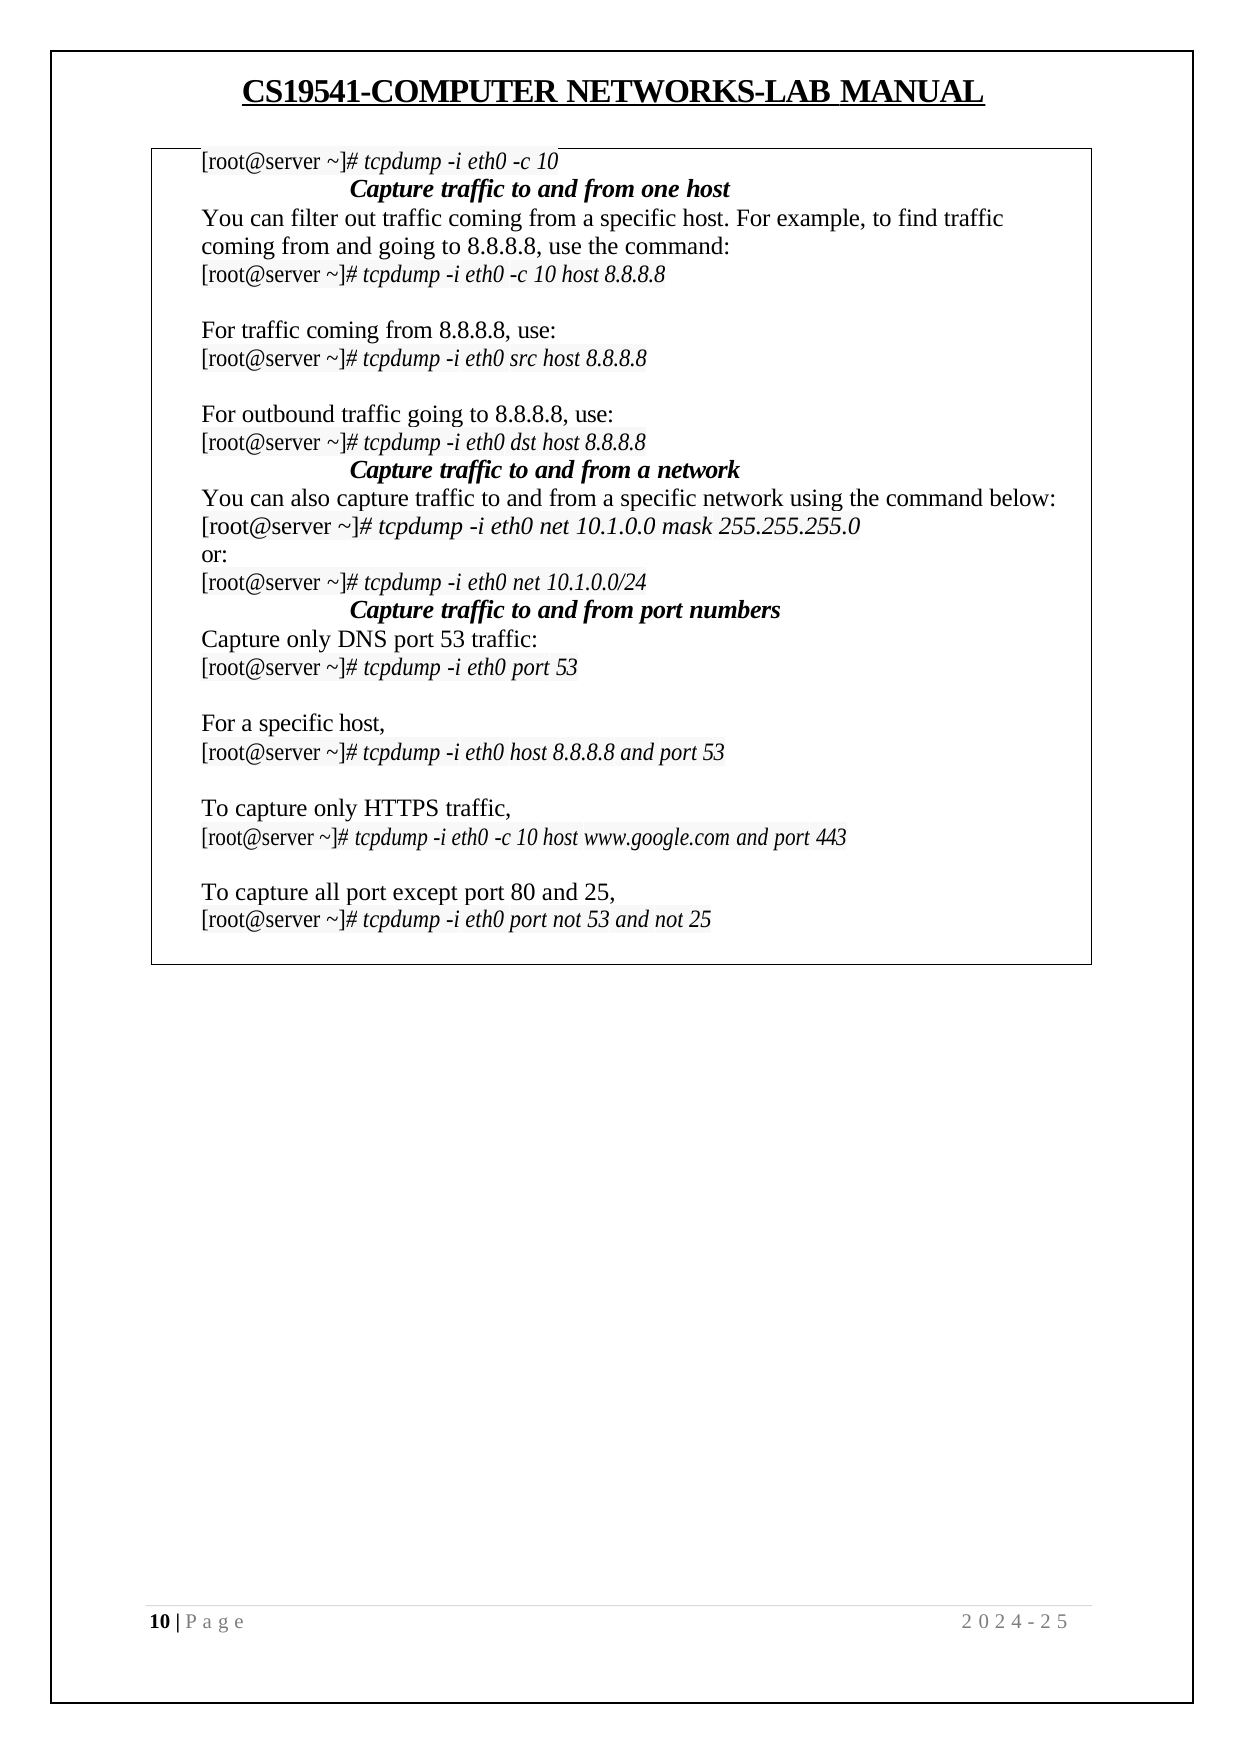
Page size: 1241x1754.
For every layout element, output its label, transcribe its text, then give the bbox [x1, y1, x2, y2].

table_header [root@server ~]# tcpdump -i eth0 -c 10 Capture traffic to and from one host You can filter out traffic coming from a specific host. For example, to find traffic coming from and going to 8.8.8.8, use the command: [root@server ~]# tcpdump -i eth0 -c 10 host 8.8.8.8 For traffic coming from 8.8.8.8, use: [root@server ~]# tcpdump -i eth0 src host 8.8.8.8 For outbound traffic going to 8.8.8.8, use: [root@server ~]# tcpdump -i eth0 dst host 8.8.8.8 Capture traffic to and from a network You can also capture traffic to and from a specific network using the command below: [root@server ~]# tcpdump -i eth0 net 10.1.0.0 mask 255.255.255.0 or: [root@server ~]# tcpdump -i eth0 net 10.1.0.0/24 Capture traffic to and from port numbers Capture only DNS port 53 traffic: [root@server ~]# tcpdump -i eth0 port 53 For a specific host, [root@server ~]# tcpdump -i eth0 host 8.8.8.8 and port 53 To capture only HTTPS traffic, [root@server ~]# tcpdump -i eth0 -c 10 host www.google.com and port 443 To capture all port except port 80 and 25, [root@server ~]# tcpdump -i eth0 port not 53 and not 25 [152, 149, 1091, 964]
